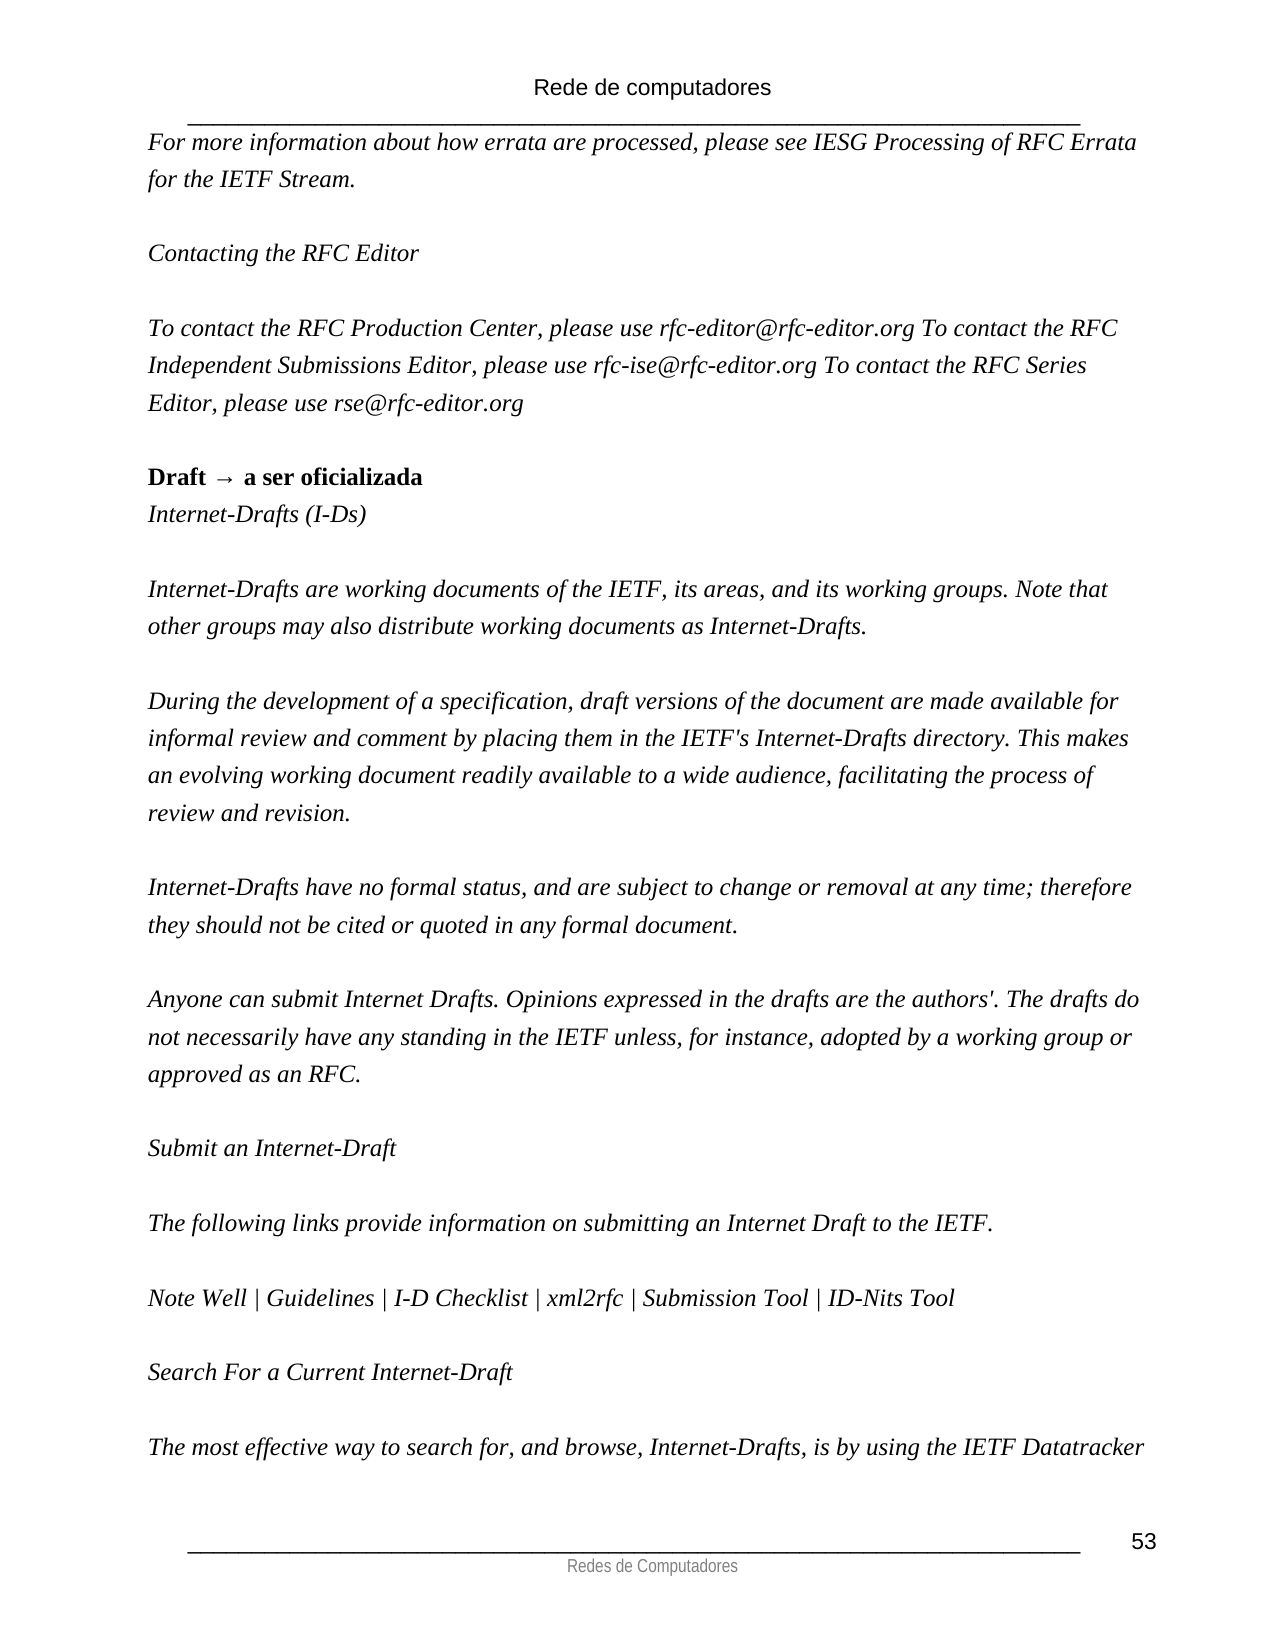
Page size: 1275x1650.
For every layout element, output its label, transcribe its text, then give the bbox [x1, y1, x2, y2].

text The following links provide information on submitting an Internet Draft to the IETF. [148, 1208, 1157, 1237]
text Internet-Drafts have no formal status, and are subject to change or removal at any time; therefore they should not be cited or quoted in any formal document. [148, 872, 1157, 938]
text Search For a Current Internet-Draft [148, 1357, 1157, 1386]
text During the development of a specification, draft versions of the document are made available for informal review and comment by placing them in the IETF's Internet-Drafts directory. This makes an evolving working document readily available to a wide audience, facilitating the process of review and revision. [148, 686, 1157, 827]
text Note Well | Guidelines | I-D Checklist | xml2rfc | Submission Tool | ID-Nits Tool [148, 1283, 1157, 1311]
text For more information about how errata are processed, please see IESG Processing of RFC Errata for the IETF Stream. [148, 127, 1157, 193]
text Draft a ser oficializada [148, 462, 1157, 491]
text Internet-Drafts (I-Ds) [148, 499, 1157, 528]
text Anyone can submit Internet Drafts. Opinions expressed in the drafts are the authors'. The drafts do not necessarily have any standing in the IETF unless, for instance, adopted by a working group or approved as an RFC. [148, 984, 1157, 1088]
text Submit an Internet-Draft [148, 1133, 1157, 1162]
text Contacting the RFC Editor [148, 238, 1157, 267]
text The most effective way to search for, and browse, Internet-Drafts, is by using the IETF Datatracker [148, 1432, 1157, 1461]
text To contact the RFC Production Center, please use rfc-editor@rfc-editor.org To contact the RFC Independent Submissions Editor, please use rfc-ise@rfc-editor.org To contact the RFC Series Editor, please use rse@rfc-editor.org [148, 313, 1157, 416]
text Internet-Drafts are working documents of the IETF, its areas, and its working groups. Note that other groups may also distribute working documents as Internet-Drafts. [148, 574, 1157, 640]
